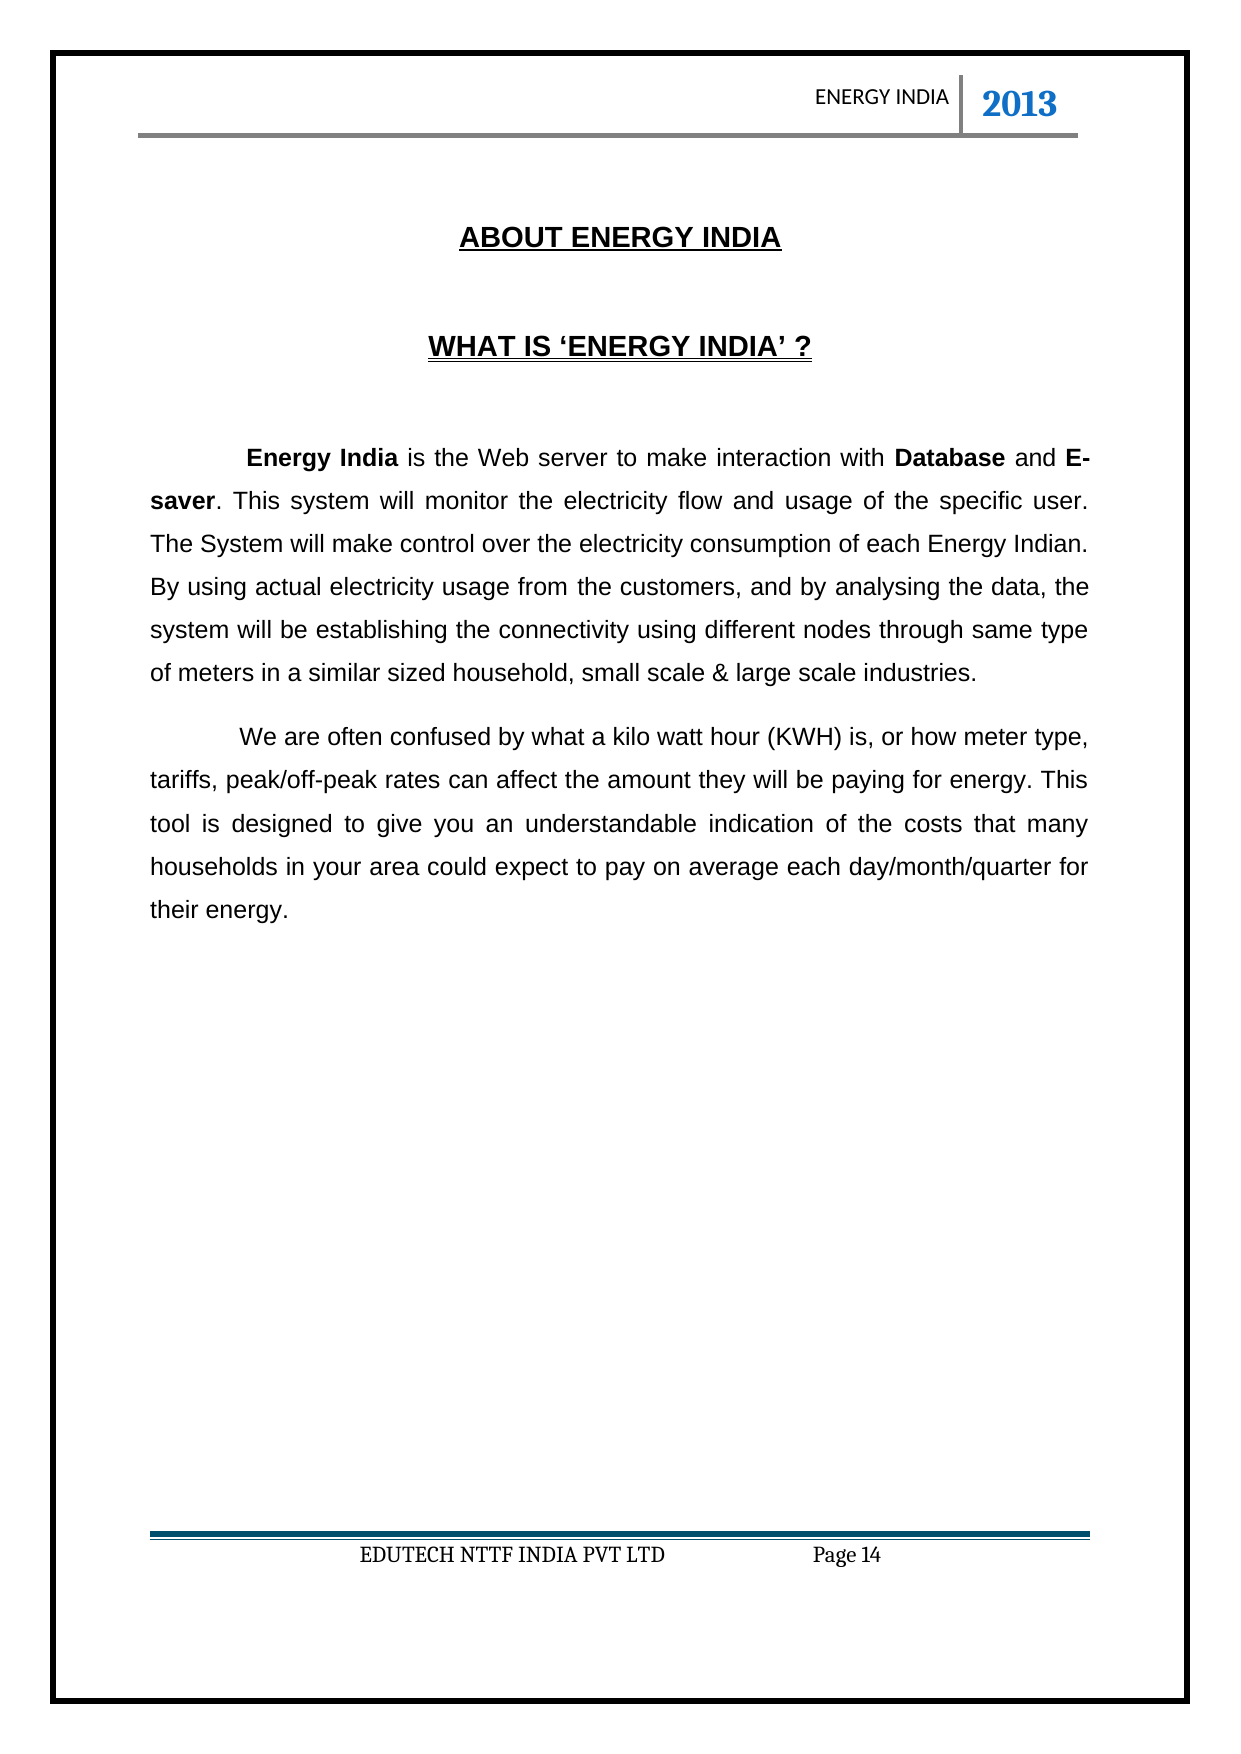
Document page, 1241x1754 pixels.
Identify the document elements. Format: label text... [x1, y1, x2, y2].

text Energy India is the Web server to make interaction with Database and E-saver. This system will monitor the electricity flow and usage of the specific user. The System will make control over the electricity consumption of each Energy Indian. By using actual electricity usage from the customers, and by analysing the data, the system will be establishing the connectivity using different nodes through same type of meters in a similar sized household, small scale & large scale industries. [150, 443, 1090, 687]
text WHAT IS ‘ENERGY INDIA’ ? [150, 329, 1090, 362]
text ABOUT ENERGY INDIA [150, 220, 1090, 254]
text We are often confused by what a kilo watt hour (KWH) is, or how meter type, tariffs, peak/off-peak rates can affect the amount they will be paying for energy. This tool is designed to give you an understandable indication of the costs that many households in your area could expect to pay on average each day/month/quarter for their energy. [150, 722, 1090, 923]
